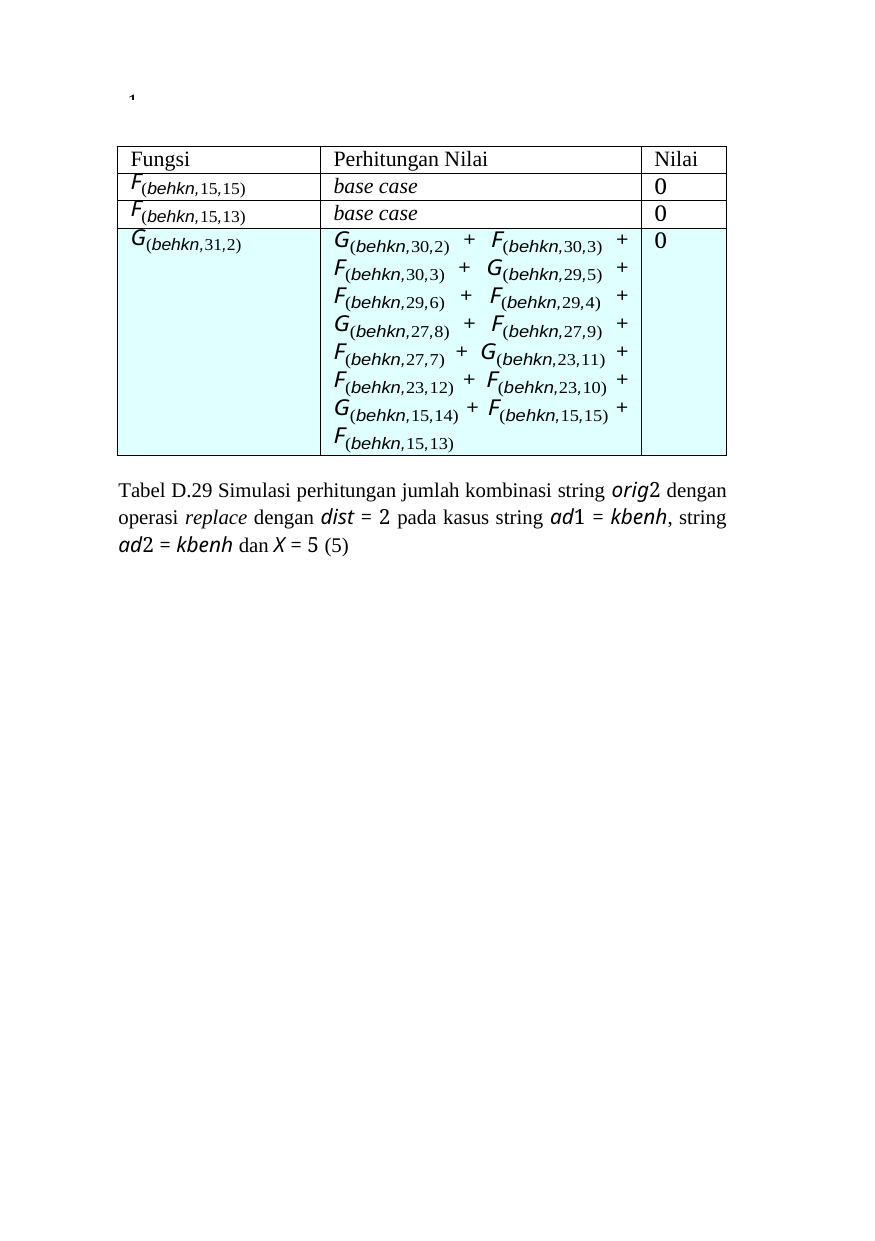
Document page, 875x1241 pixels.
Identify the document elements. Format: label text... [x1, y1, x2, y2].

text Tabel D.29 Simulasi perhitungan jumlah kombinasi string orig2 dengan operasi replace dengan dist = 2 pada kasus string ad1 = kbenh, string ad2 = kbenh dan X = 5 (5) [118, 475, 727, 559]
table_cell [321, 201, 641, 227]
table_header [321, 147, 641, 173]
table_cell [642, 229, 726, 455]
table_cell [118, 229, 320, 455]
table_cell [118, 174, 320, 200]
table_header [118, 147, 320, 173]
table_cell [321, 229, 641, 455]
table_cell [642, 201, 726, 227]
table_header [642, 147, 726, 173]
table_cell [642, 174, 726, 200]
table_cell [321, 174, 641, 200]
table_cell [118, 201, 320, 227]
